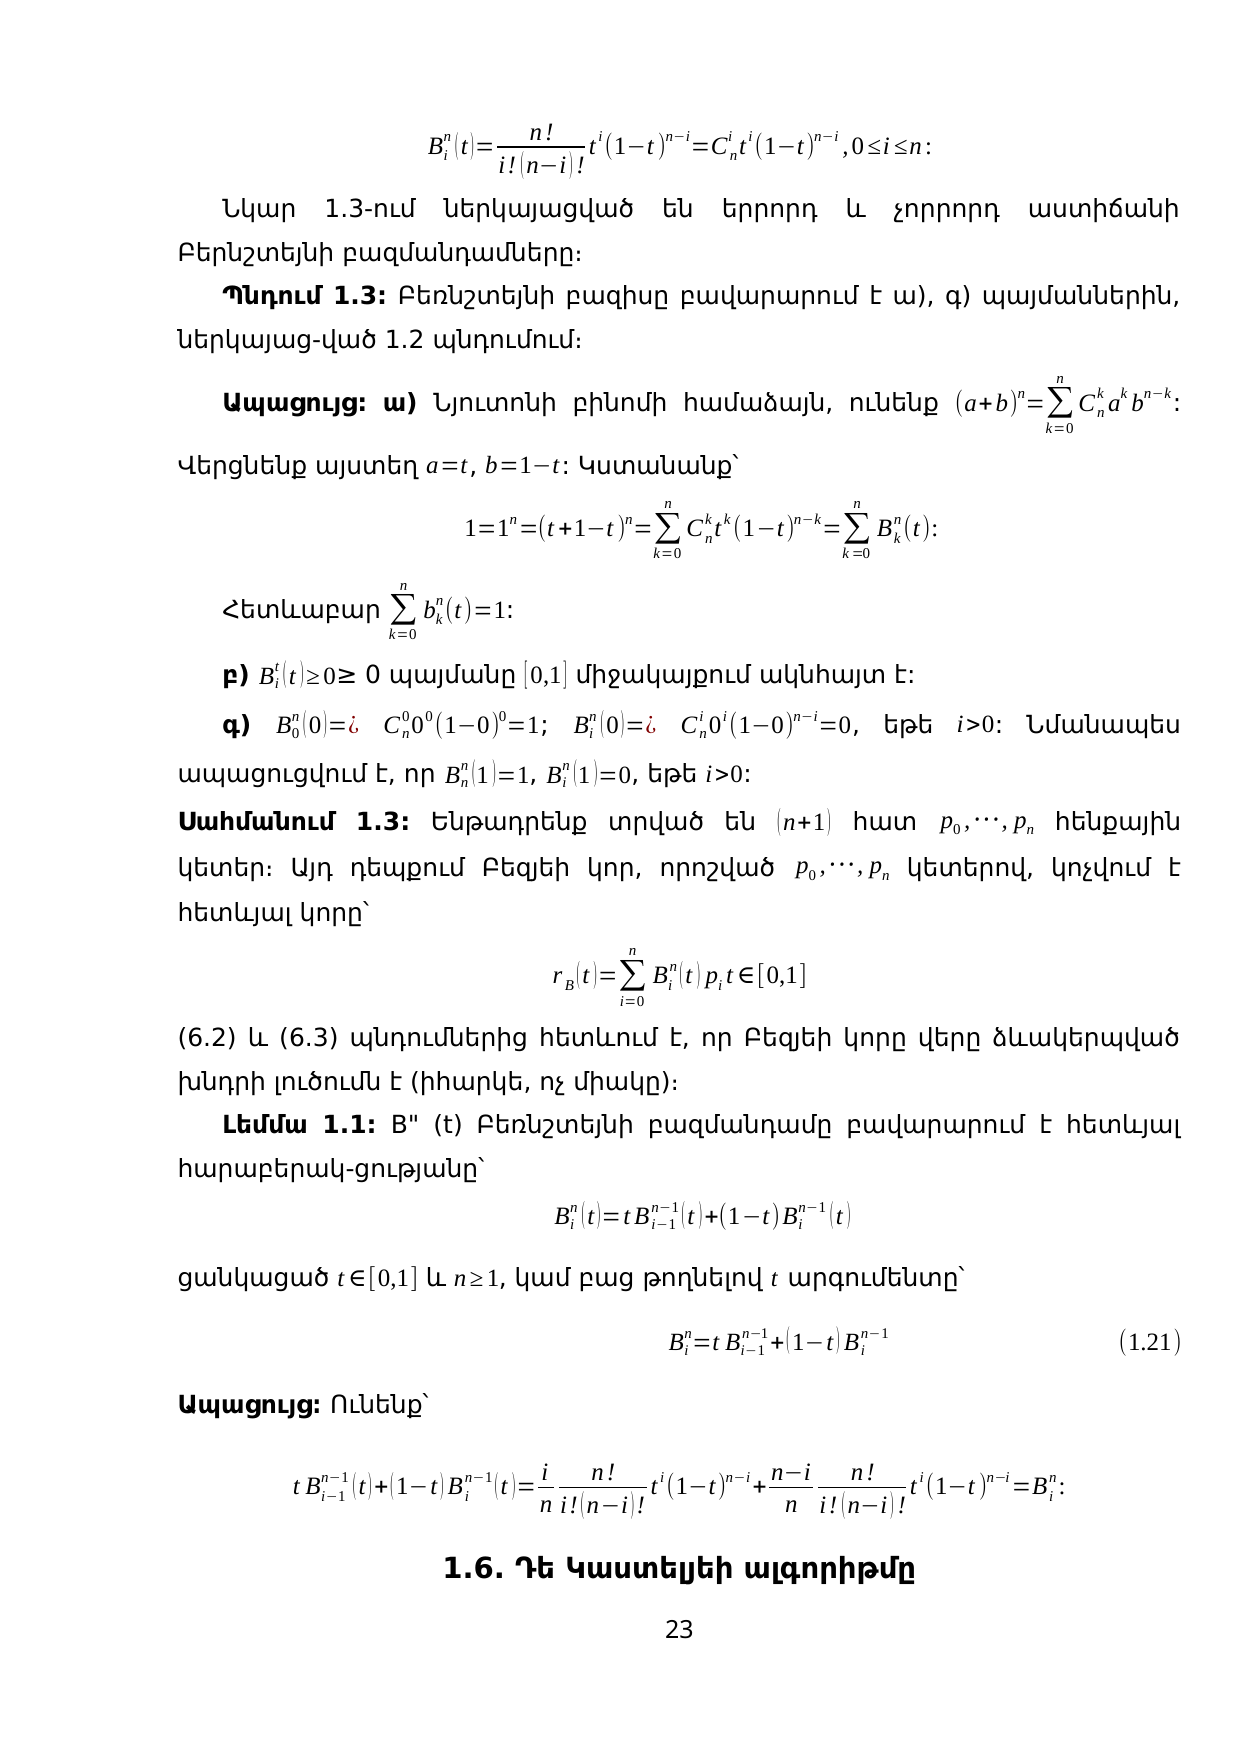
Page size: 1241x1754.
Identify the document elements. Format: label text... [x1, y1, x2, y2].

text ցանկացած և , կամ բաց թողնելով արգումենտը՝ [177, 1264, 1181, 1293]
text Պնդում 1.3: Բեռնշտեյնի բազիսը բավարարում է ա), գ) պայմաններին, ներկայաց-ված 1.2 պնդումում։ [177, 282, 1181, 354]
text Լեմմա 1.1: B" (t) Բեռնշտեյնի բազմանդամը բավարարում է հետևյալ հարաբերակ-ցությանը՝ [177, 1111, 1181, 1183]
text Նկար 1.3-ում ներկայացված են երրորդ և չորրորդ աստիճանի Բերնշտեյնի բազմանդամները։ [177, 194, 1181, 267]
text Սահմանում 1.3: Ենթադրենք տրված են հատ հենքային կետեր։ Այդ դեպքում Բեզյեի կոր, որոշված կետերով, կոչվում է հետևյալ կորը՝ [177, 806, 1181, 927]
text Հետևաբար : [177, 576, 1181, 643]
text Ապացույց: ա) Նյուտոնի բինոմի համաձայն, ունենք : Վերցնենք այստեղ , : Կստանանք՝ [177, 369, 1181, 480]
text Ապացույց։ Ունենք՝ [177, 1390, 1181, 1419]
text (6.2) և (6.3) պնդումներից հետևում է, որ Բեզյեի կորը վերը ձևակերպված խնդրի լուծումն է (իհարկե, ոչ միակը)։ [177, 1023, 1181, 1096]
text 1.6. Դե Կաստելյեի ալգորիթմը [177, 1552, 1181, 1586]
text գ) ; , եթե : Նմանապես ապացուցվում է, որ , , եթե : [177, 707, 1181, 792]
text բ) ≥ 0 պայմանը միջակայքում ակնհայտ է: [177, 658, 1181, 693]
